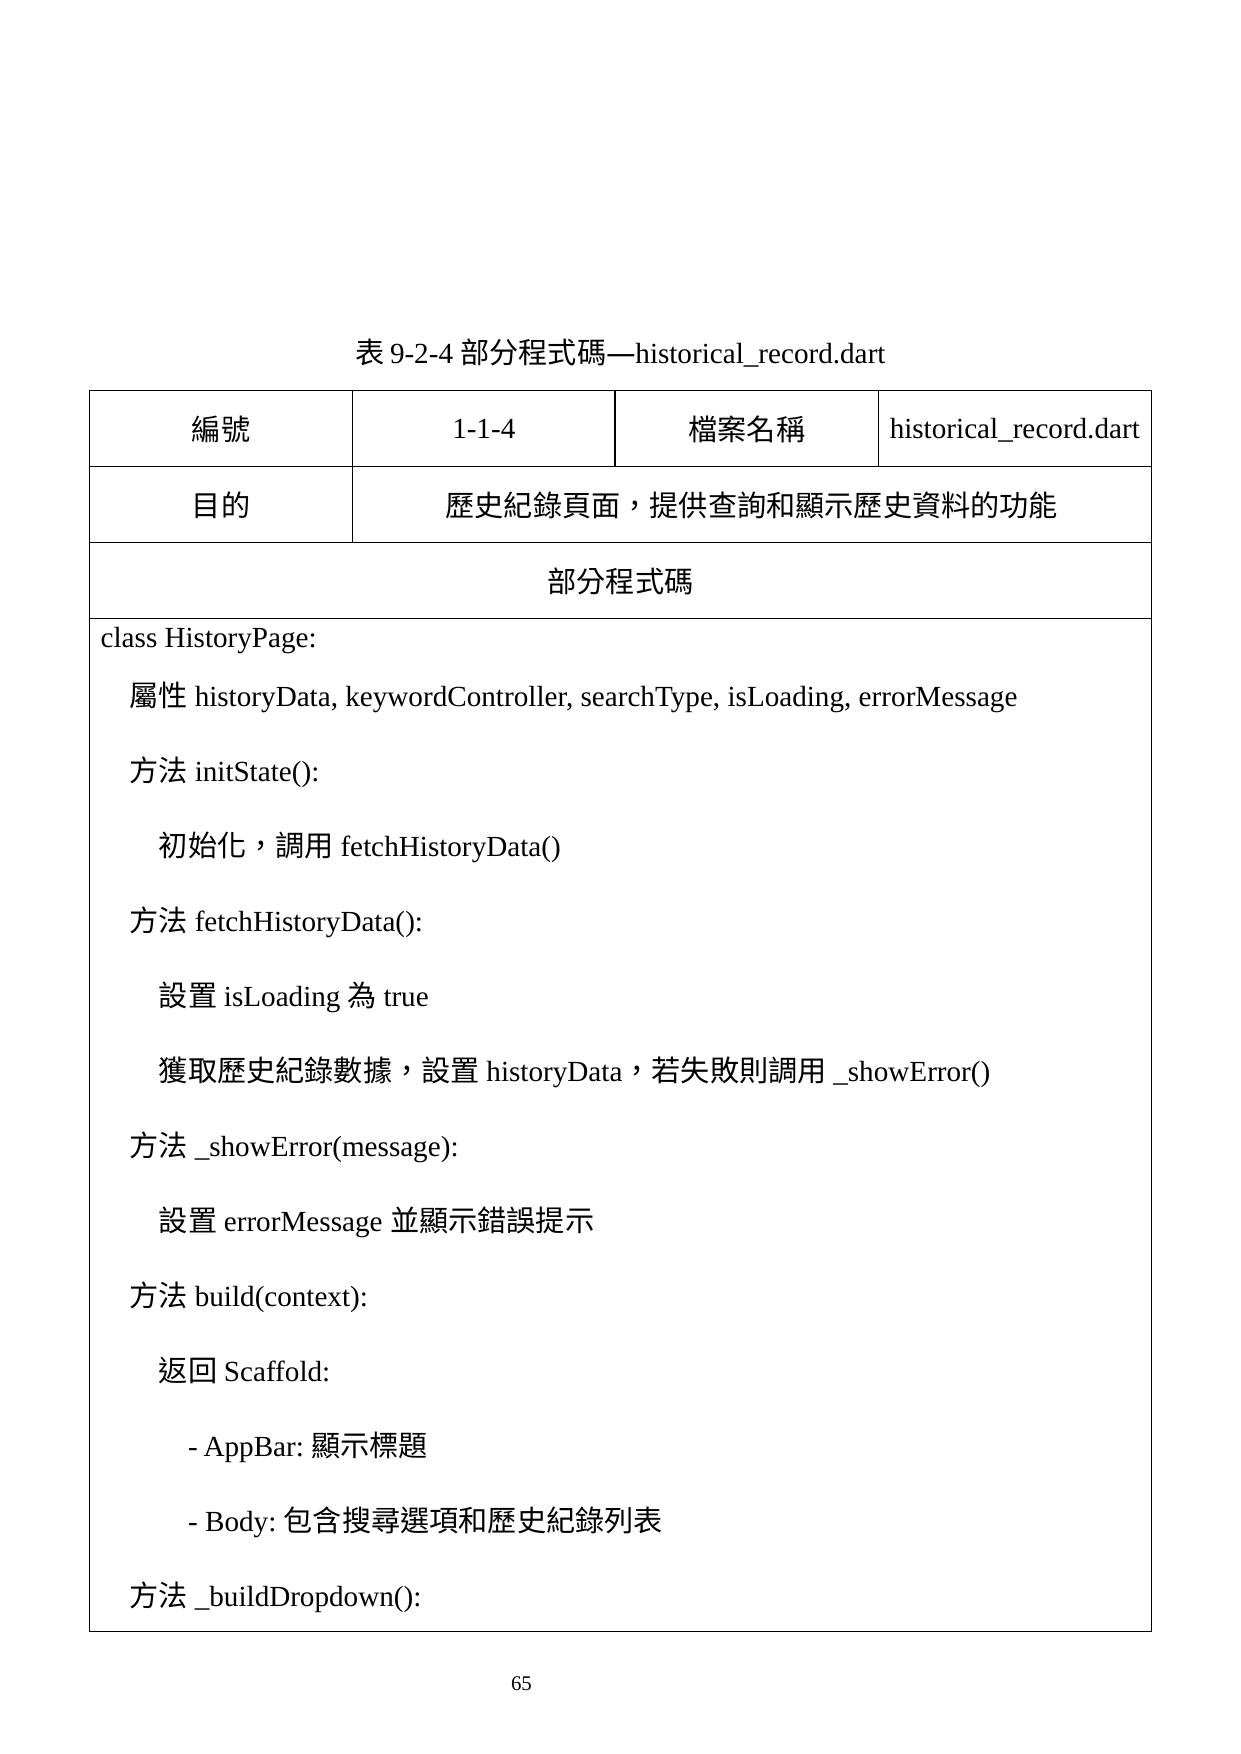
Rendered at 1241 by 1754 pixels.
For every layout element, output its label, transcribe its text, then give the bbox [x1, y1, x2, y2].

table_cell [90, 619, 1151, 1631]
table_header historical_record.dart [879, 391, 1151, 466]
table_cell 目的 [90, 467, 352, 542]
table_header 編號 [90, 391, 352, 466]
text 表9-2-4 部分程式碼―historical_record.dart [89, 314, 1152, 389]
table_header 1-1-4 [353, 391, 614, 466]
table_cell 歷史紀錄頁面，提供查詢和顯示歷史資料的功能 [353, 467, 1151, 542]
table_header 檔案名稱 [616, 391, 878, 466]
table_cell 部分程式碼 [90, 543, 1151, 618]
